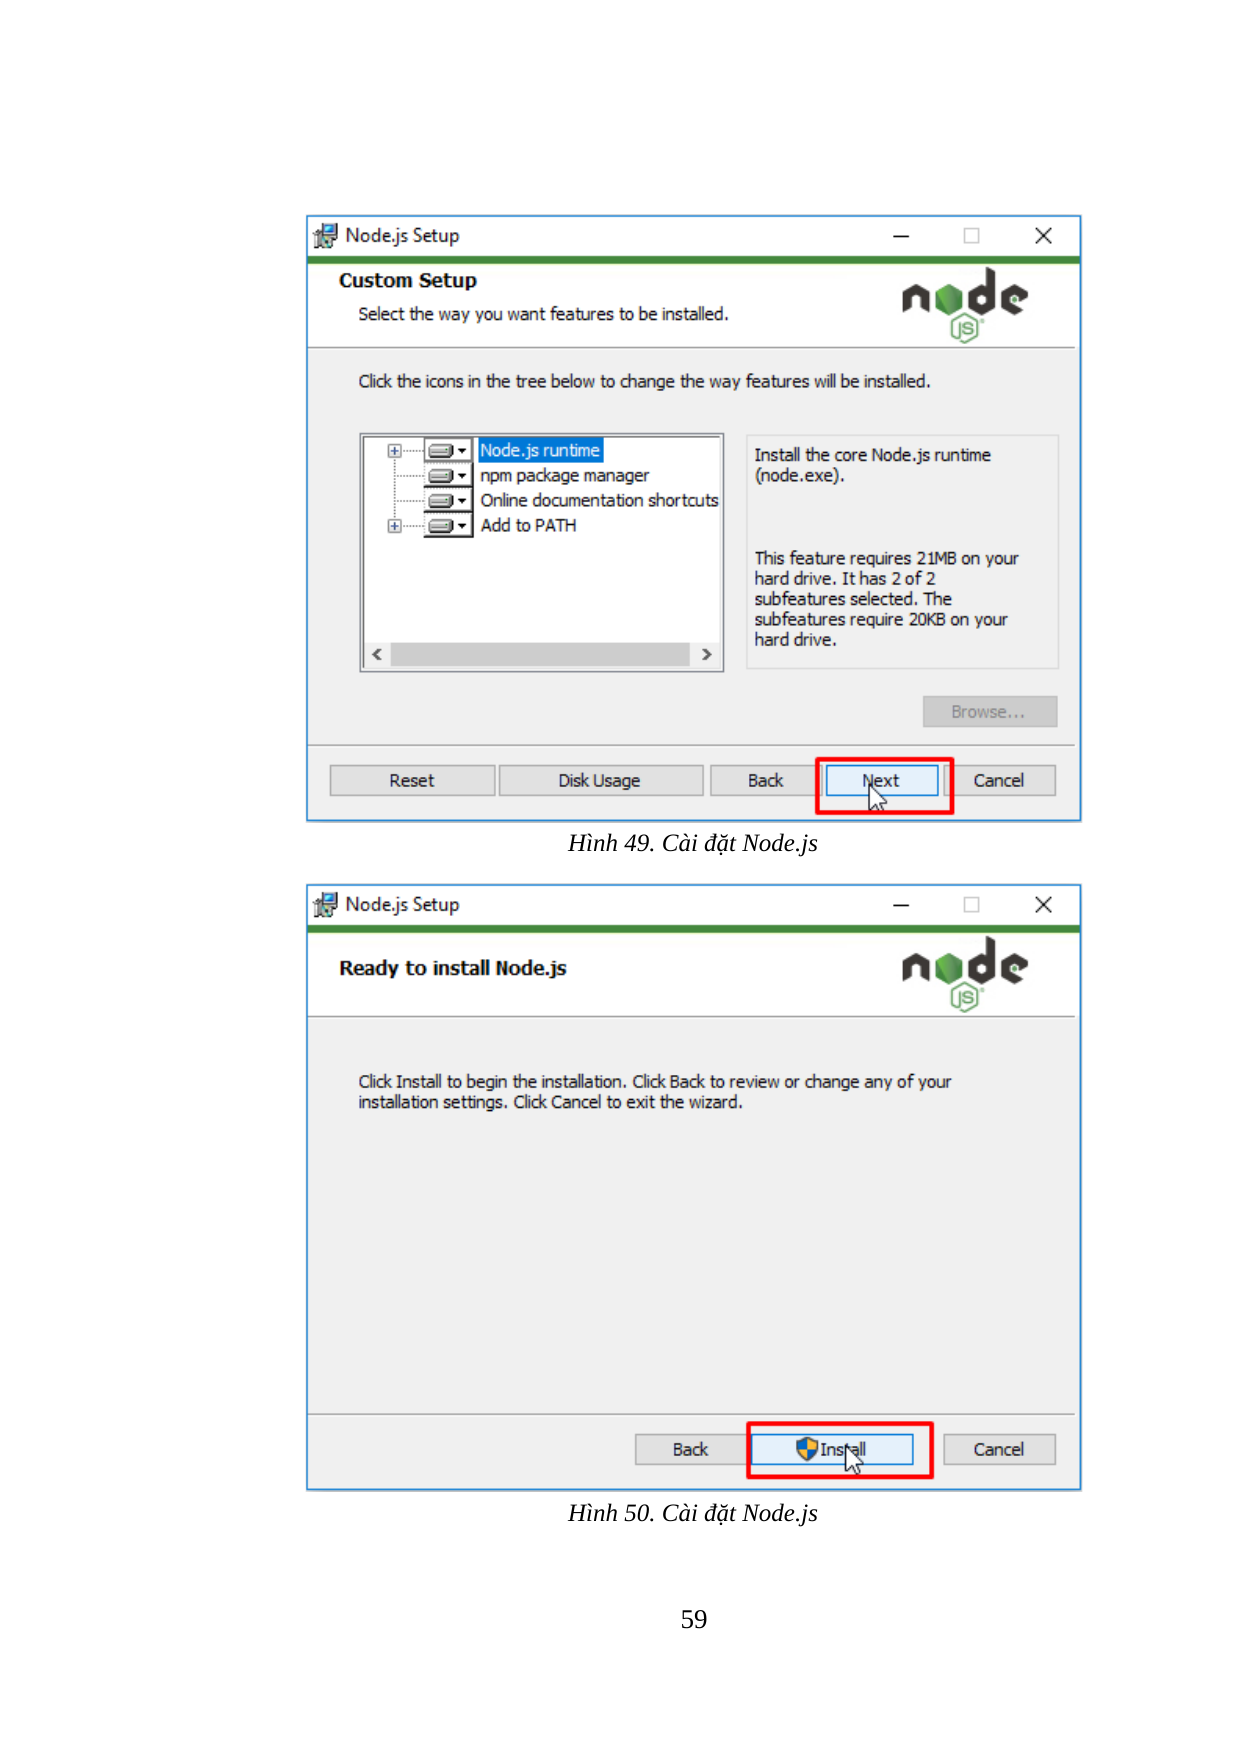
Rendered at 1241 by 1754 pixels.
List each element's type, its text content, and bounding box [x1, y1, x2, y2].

text Hình 50. Cài đặt Node.js [207, 1498, 1122, 1527]
picture [305, 883, 1083, 1492]
picture [305, 214, 1083, 823]
text Hình 49. Cài đặt Node.js [207, 828, 1122, 857]
